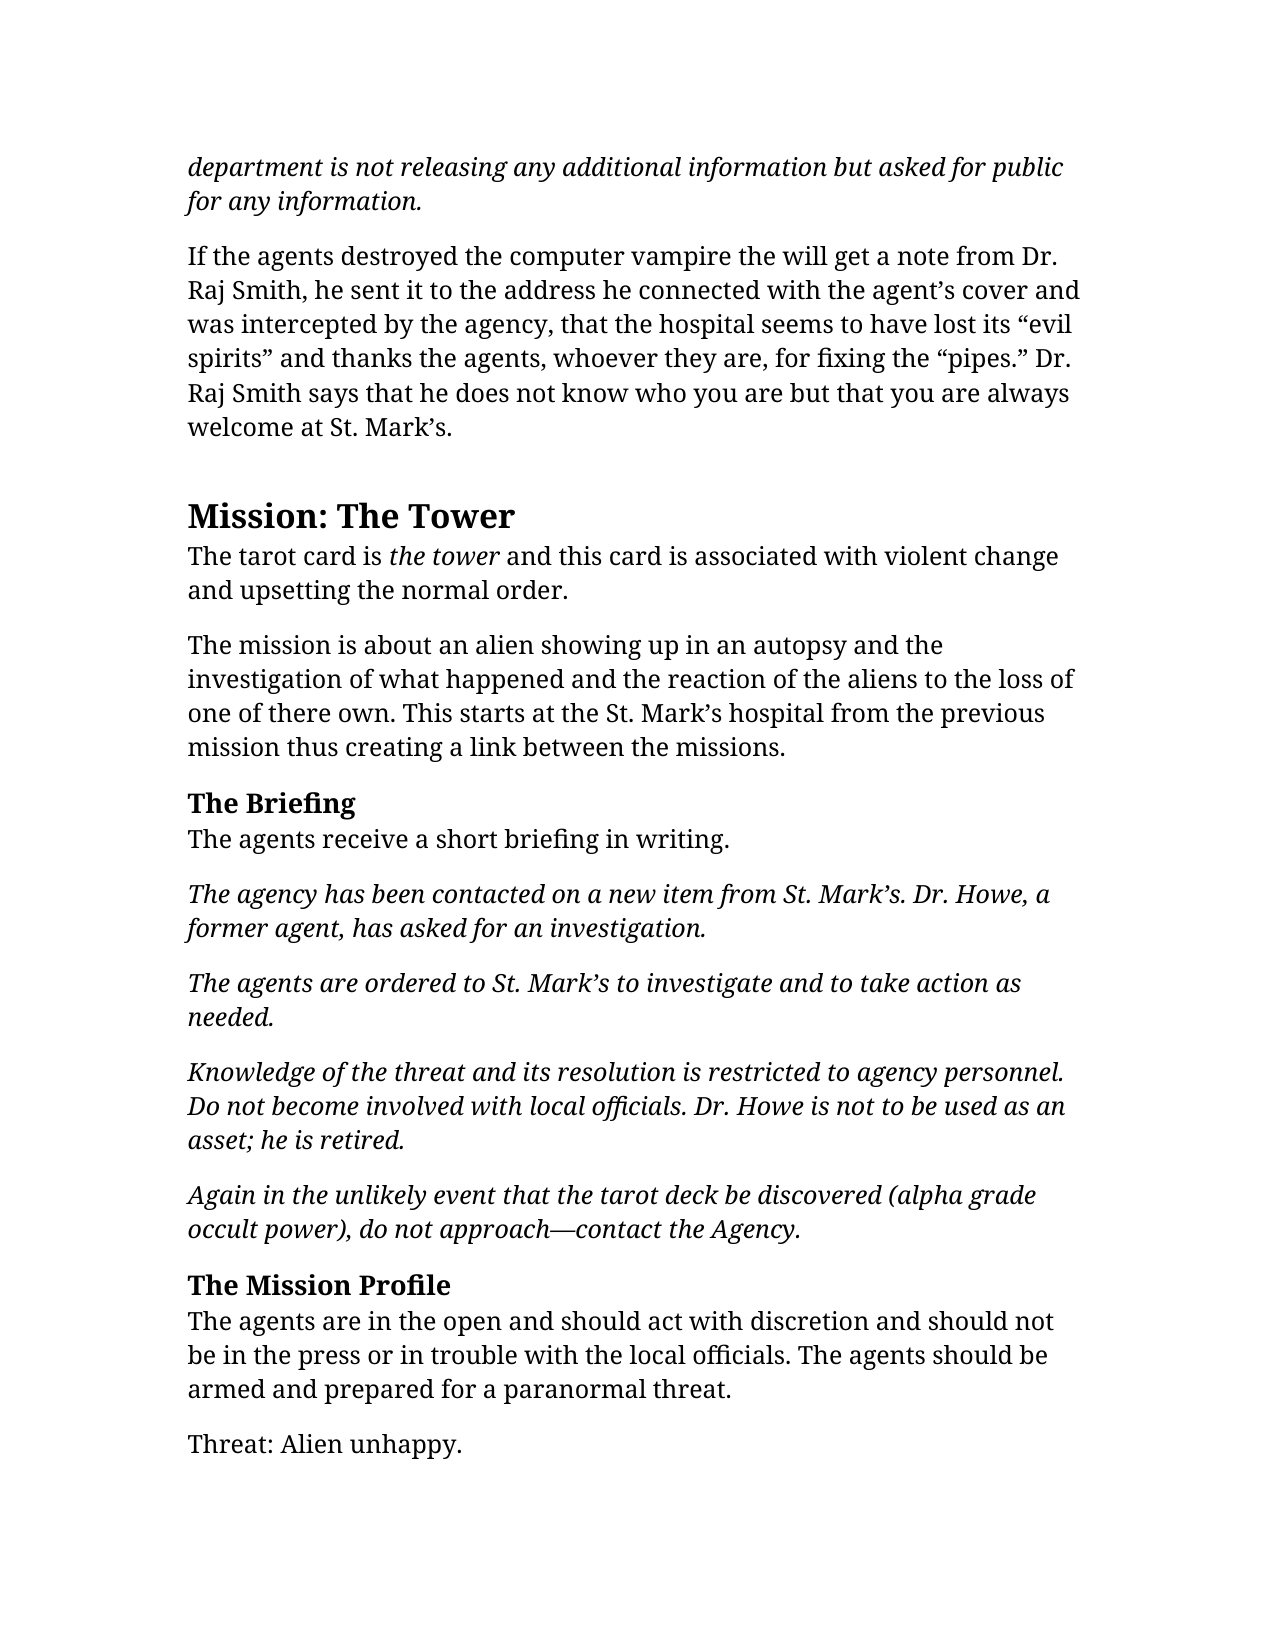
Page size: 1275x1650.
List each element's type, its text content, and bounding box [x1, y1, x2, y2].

text The agency has been contacted on a new item from St. Mark’s. Dr. Howe, a former agent, has asked for an investigation. [187, 877, 1087, 945]
text Threat: Alien unhappy. [187, 1426, 1087, 1460]
text The agents are in the open and should act with discretion and should not be in the press or in trouble with the local officials. The agents should be armed and prepared for a paranormal threat. [187, 1303, 1087, 1406]
subtitle Mission: The Tower [187, 493, 1087, 539]
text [187, 150, 1087, 218]
subtitle The Mission Profile [187, 1266, 1087, 1303]
text The agents receive a short briefing in writing. [187, 822, 1087, 856]
text If the agents destroyed the computer vampire the will get a note from Dr. Raj Smith, he sent it to the address he connected with the agent’s cover and was intercepted by the agency, that the hospital seems to have lost its “evil spirits” and thanks the agents, whoever they are, for fixing the “pipes.” Dr. Raj Smith says that he does not know who you are but that you are always welcome at St. Mark’s. [187, 239, 1087, 443]
text The mission is about an alien showing up in an autopsy and the investigation of what happened and the reaction of the aliens to the loss of one of there own. This starts at the St. Mark’s hospital from the previous mission thus creating a link between the missions. [187, 628, 1087, 764]
text The tarot card is the tower and this card is associated with violent change and upsetting the normal order. [187, 539, 1087, 607]
subtitle The Briefing [187, 785, 1087, 822]
text The agents are ordered to St. Mark’s to investigate and to take action as needed. [187, 966, 1087, 1034]
text Again in the unlikely event that the tarot deck be discovered (alpha grade occult power), do not approach—contact the Agency. [187, 1177, 1087, 1246]
text Knowledge of the threat and its resolution is restricted to agency personnel. Do not become involved with local officials. Dr. Howe is not to be used as an asset; he is retired. [187, 1054, 1087, 1157]
